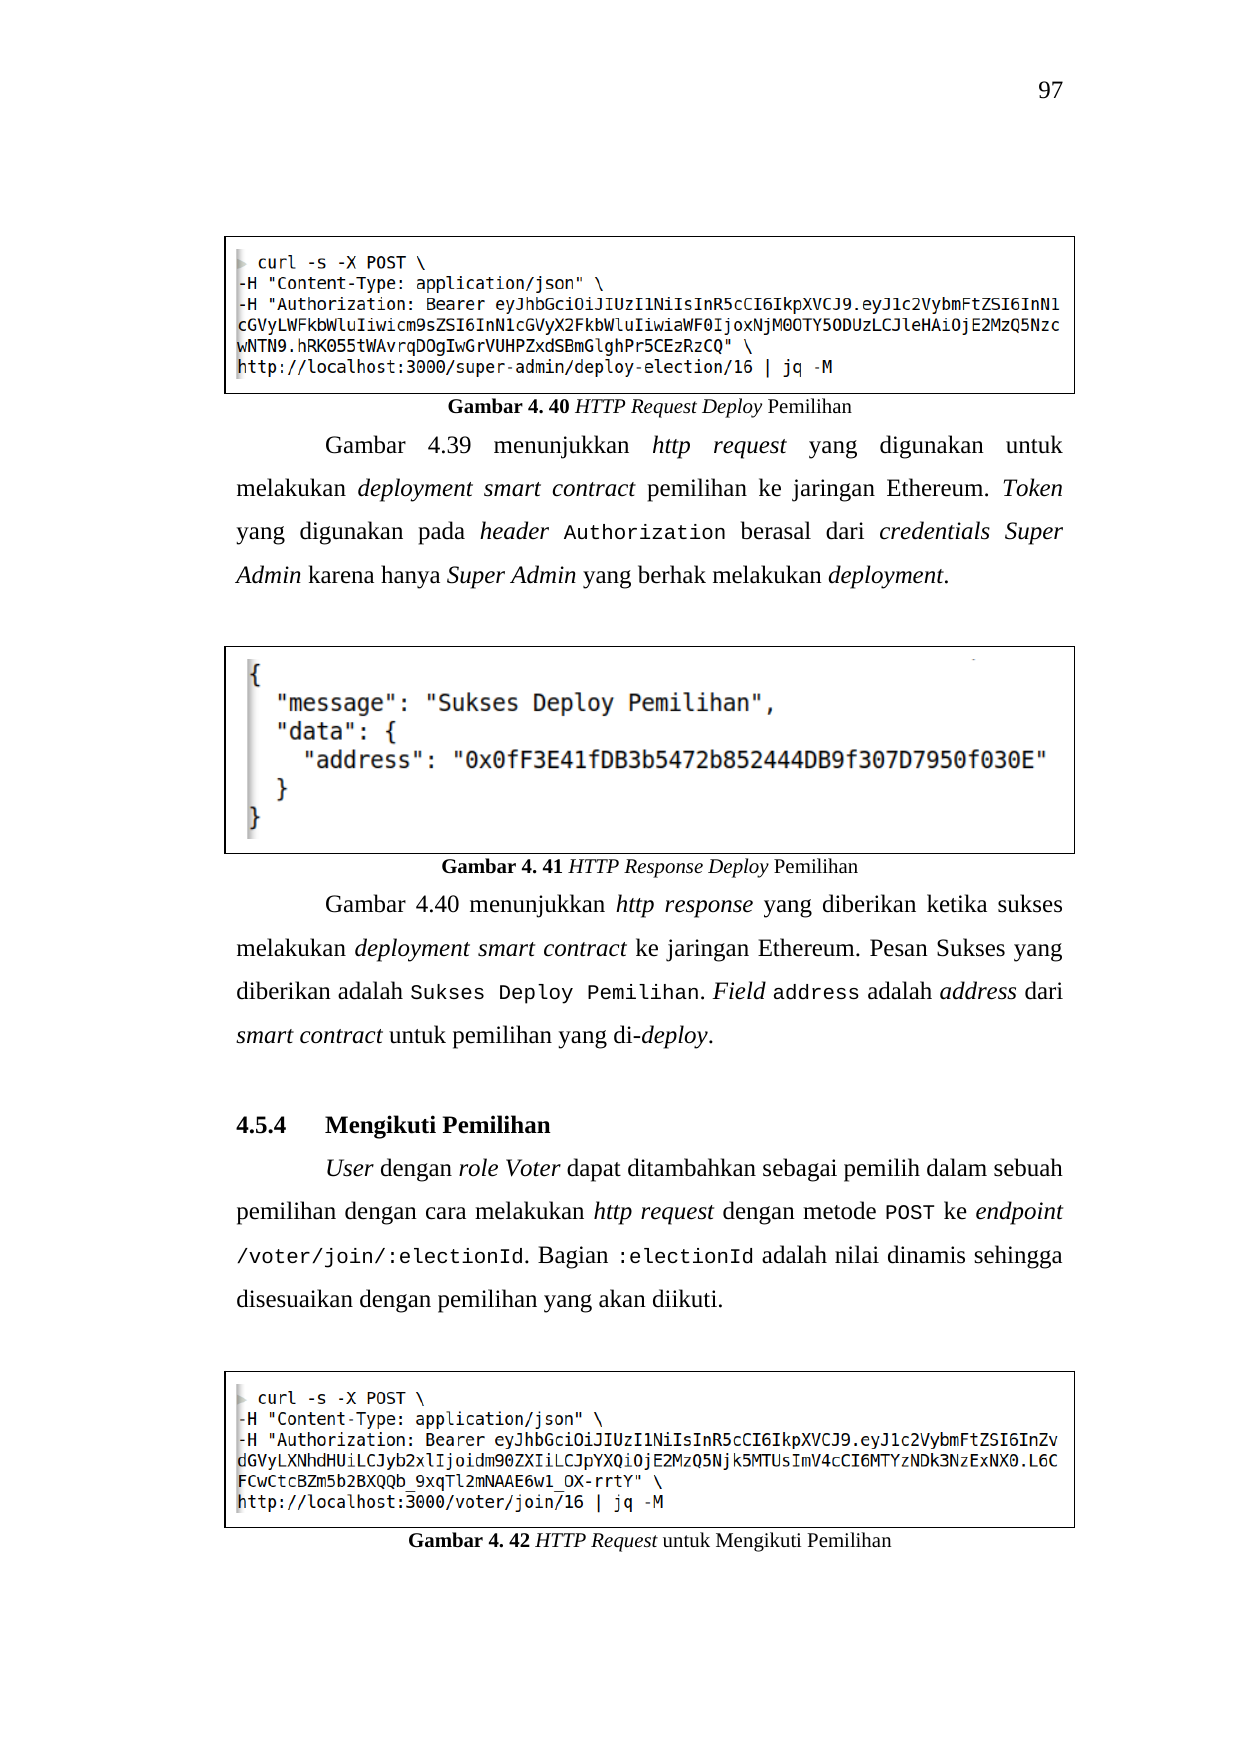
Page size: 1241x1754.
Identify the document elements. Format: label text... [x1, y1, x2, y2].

table_header [226, 1372, 1074, 1527]
text User dengan role Voter dapat ditambahkan sebagai pemilih dalam sebuah pemilihan dengan cara melakukan http request dengan metode POST ke endpoint /voter/join/:electionId. Bagian :electionId adalah nilai dinamis sehingga disesuaikan dengan pemilihan yang akan diikuti. [236, 1153, 1063, 1313]
subtitle Mengikuti Pemilihan [236, 1110, 1063, 1139]
text Gambar 4. 42 HTTP Request untuk Mengikuti Pemilihan [236, 1528, 1063, 1552]
text Gambar 4. 40 HTTP Request Deploy Pemilihan [236, 394, 1063, 418]
table_header [226, 237, 1074, 393]
picture [236, 1384, 1064, 1513]
picture [236, 249, 1064, 379]
table_header [226, 647, 1074, 852]
text Gambar 4.39 menunjukkan http request yang digunakan untuk melakukan deployment smart contract pemilihan ke jaringan Ethereum. Token yang digunakan pada header Authorization berasal dari credentials Super Admin karena hanya Super Admin yang berhak melakukan deployment. [236, 430, 1063, 589]
text Gambar 4.40 menunjukkan http response yang diberikan ketika sukses melakukan deployment smart contract ke jaringan Ethereum. Pesan Sukses yang diberikan adalah Sukses Deploy Pemilihan. Field address adalah address dari smart contract untuk pemilihan yang di-deploy. [236, 889, 1063, 1048]
picture [247, 659, 1053, 839]
text Gambar 4. 41 HTTP Response Deploy Pemilihan [236, 854, 1063, 878]
